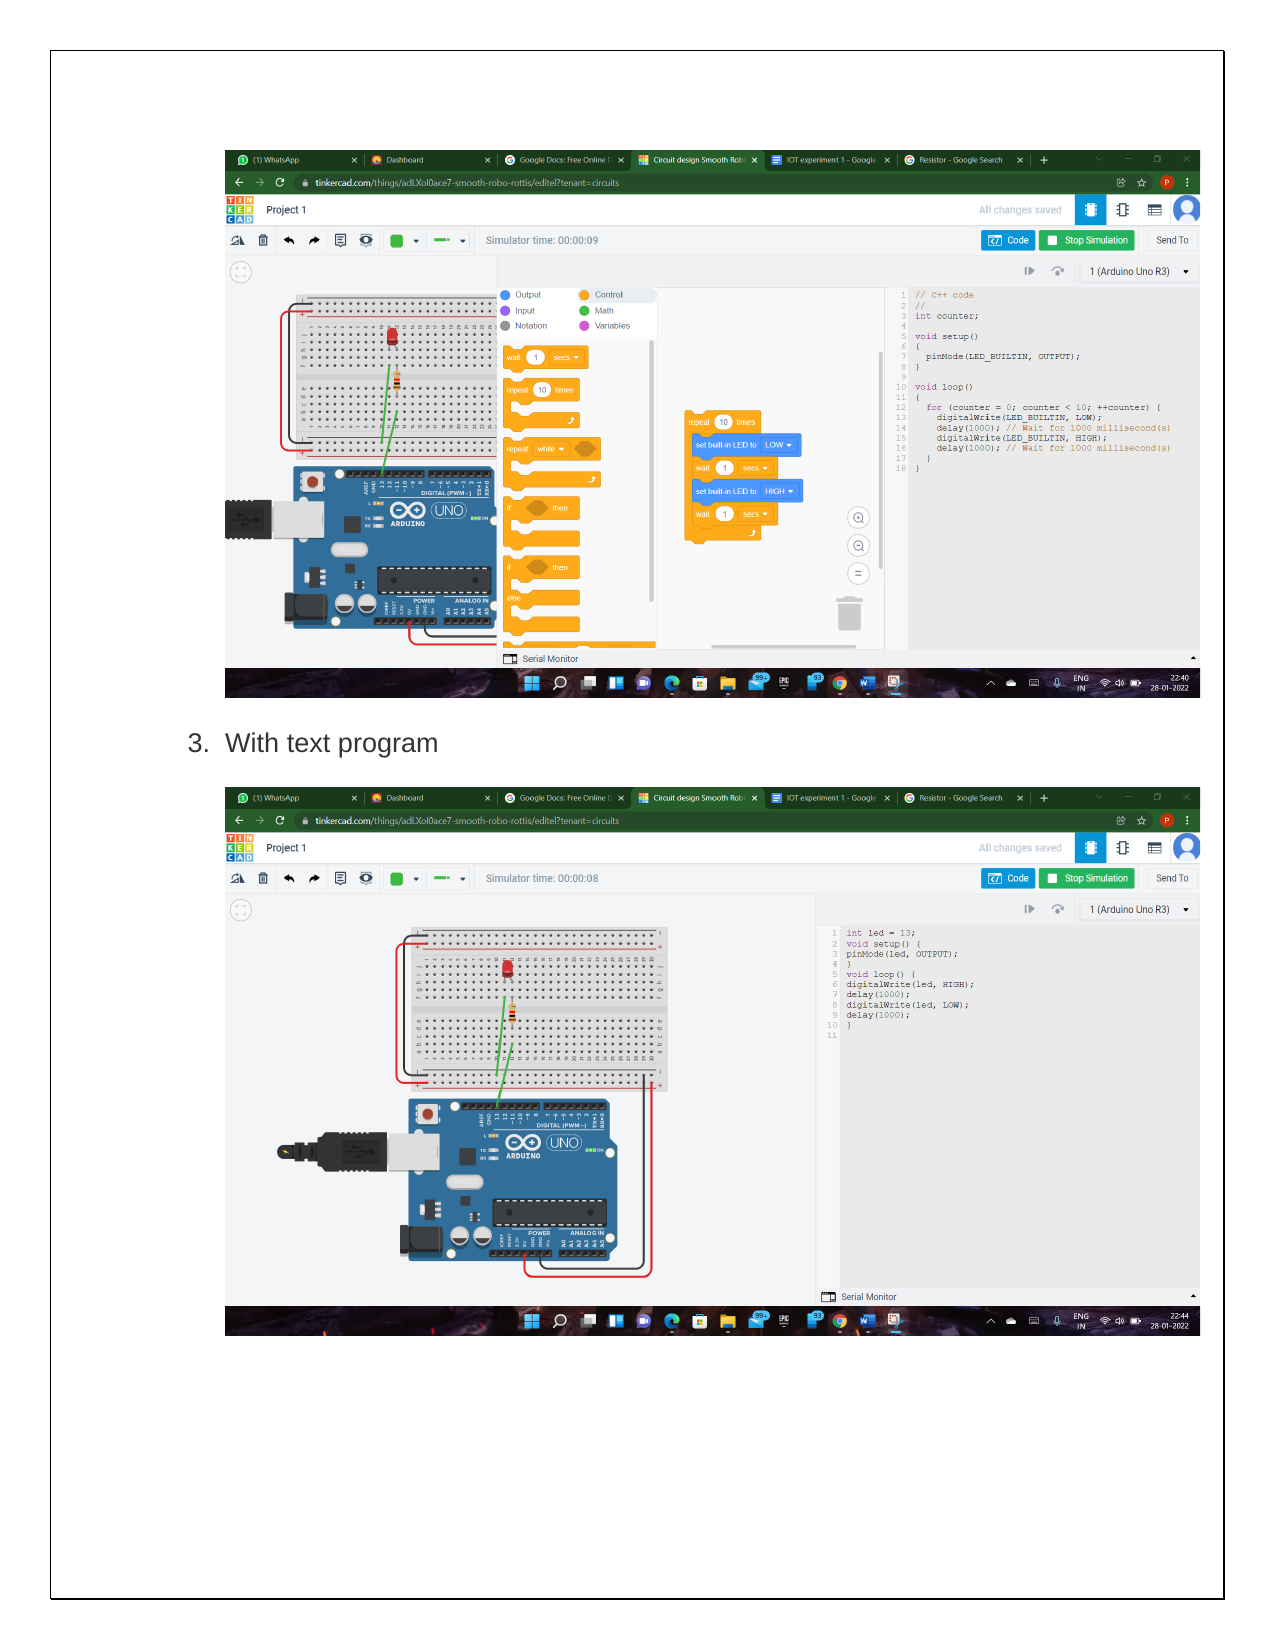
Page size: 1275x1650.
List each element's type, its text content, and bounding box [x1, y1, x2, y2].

picture [225, 150, 1200, 698]
picture [225, 787, 1200, 1336]
list With text program [187, 727, 1041, 758]
